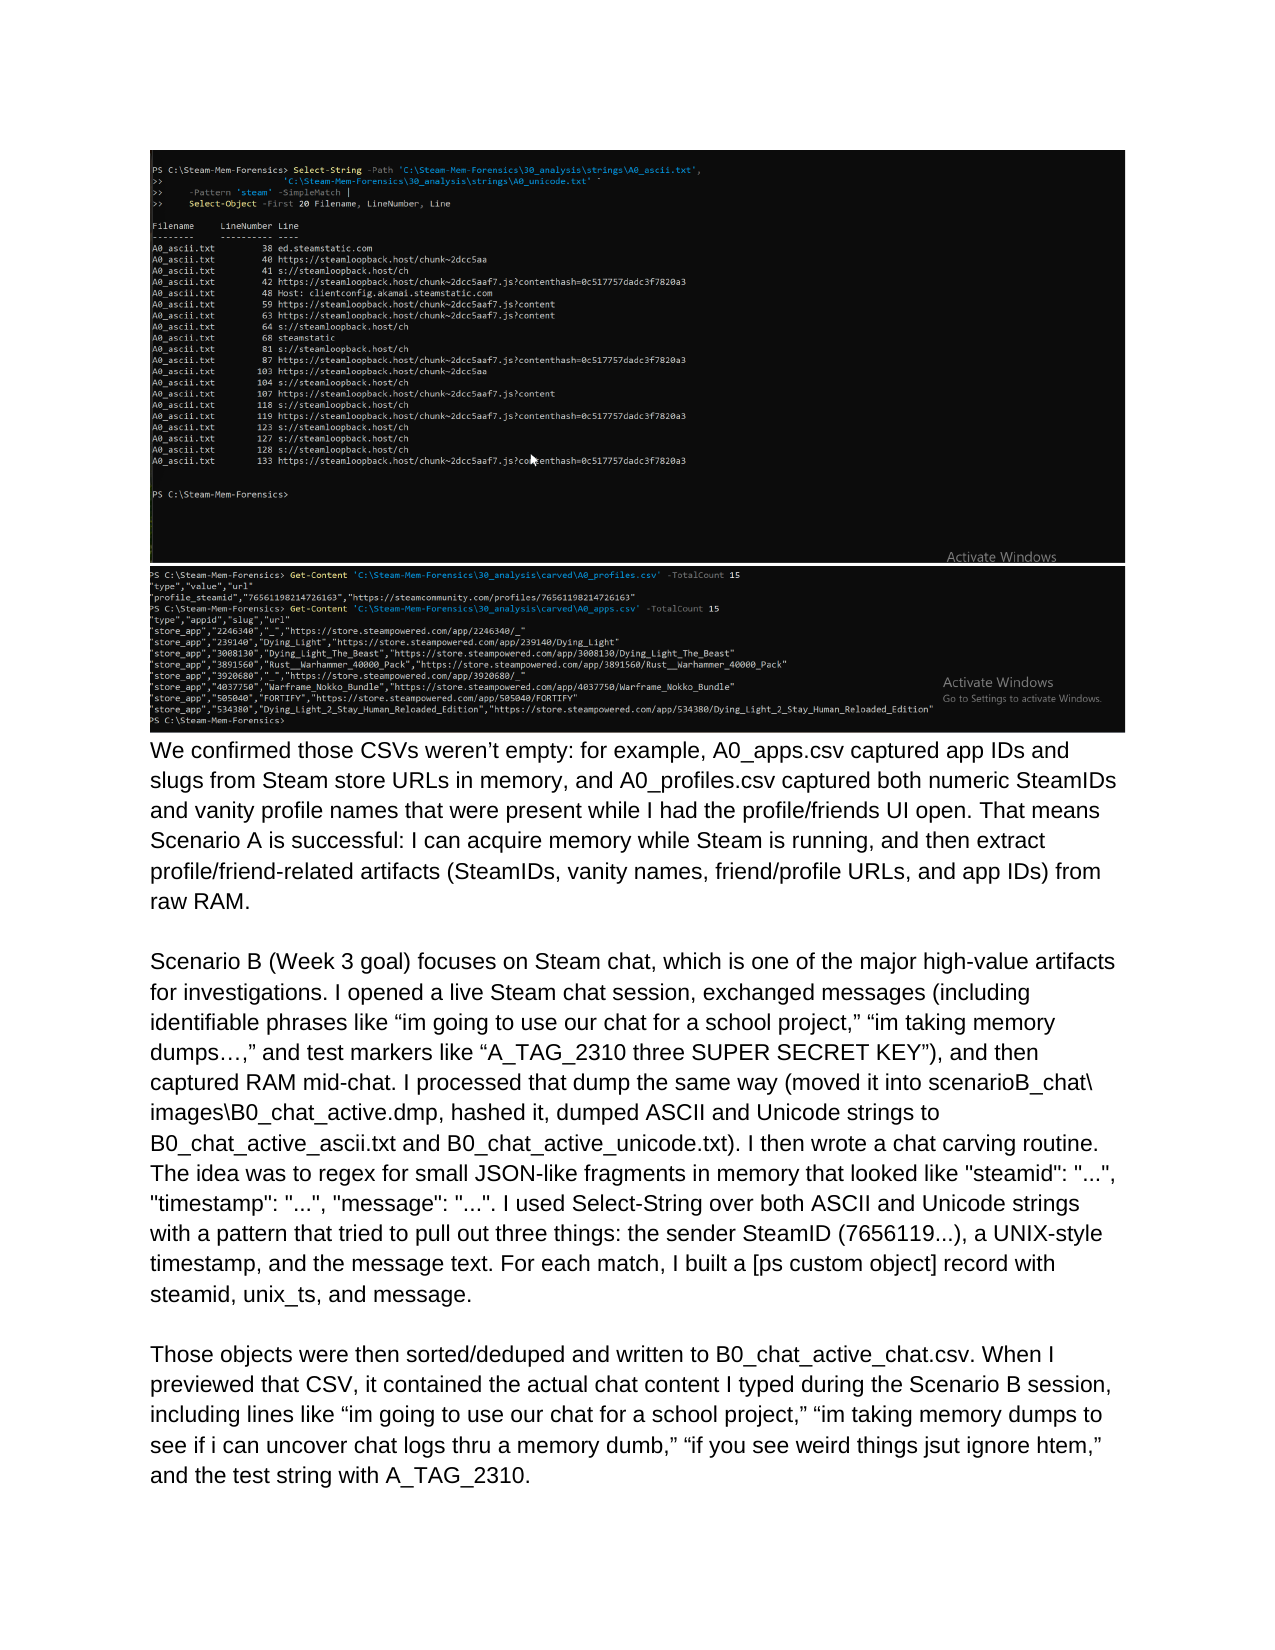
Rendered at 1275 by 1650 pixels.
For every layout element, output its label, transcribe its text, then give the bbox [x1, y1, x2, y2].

text For Scenario A, I wrote PowerShell helpers to run regex searches over the carved string dumps and pull Steam-relevant indicators. One function, Extract-Matches, wraps Select-String and extracts regex group values. I used it to find things like Steam profile URLs (https://steamcommunity.com/profiles/<steamID64> and https://steamcommunity.com/id/<vanityName>), Steam store app URLs (https://store.steampowered.com/app/<appid>/<slug>), and 17-digit SteamID64 values that start with 7656119. The script converted these matches into structured objects and wrote them out to scenario CSV files such as A0_profiles.csv and A0_apps.csv, and also to supporting text files (A0_urls.txt, A0_steamids.txt). We confirmed those CSVs weren’t empty: for example, A0_apps.csv captured app IDs and slugs from Steam store URLs in memory, and A0_profiles.csv captured both numeric SteamIDs and vanity profile names that were present while I had the profile/friends UI open. That means Scenario A is successful: I can acquire memory while Steam is running, and then extract profile/friend-related artifacts (SteamIDs, vanity names, friend/profile URLs, and app IDs) from raw RAM. [150, 733, 1125, 914]
picture [150, 566, 1125, 733]
picture [150, 150, 1125, 563]
text Scenario B (Week 3 goal) focuses on Steam chat, which is one of the major high-value artifacts for investigations. I opened a live Steam chat session, exchanged messages (including identifiable phrases like “im going to use our chat for a school project,” “im taking memory dumps…,” and test markers like “A_TAG_2310 three SUPER SECRET KEY”), and then captured RAM mid-chat. I processed that dump the same way (moved it into scenarioB_chat\images\B0_chat_active.dmp, hashed it, dumped ASCII and Unicode strings to B0_chat_active_ascii.txt and B0_chat_active_unicode.txt). I then wrote a chat carving routine. The idea was to regex for small JSON-like fragments in memory that looked like "steamid": "...", "timestamp": "...", "message": "...". I used Select-String over both ASCII and Unicode strings with a pattern that tried to pull out three things: the sender SteamID (7656119...), a UNIX-style timestamp, and the message text. For each match, I built a [ps custom object] record with steamid, unix_ts, and message. [150, 948, 1125, 1307]
